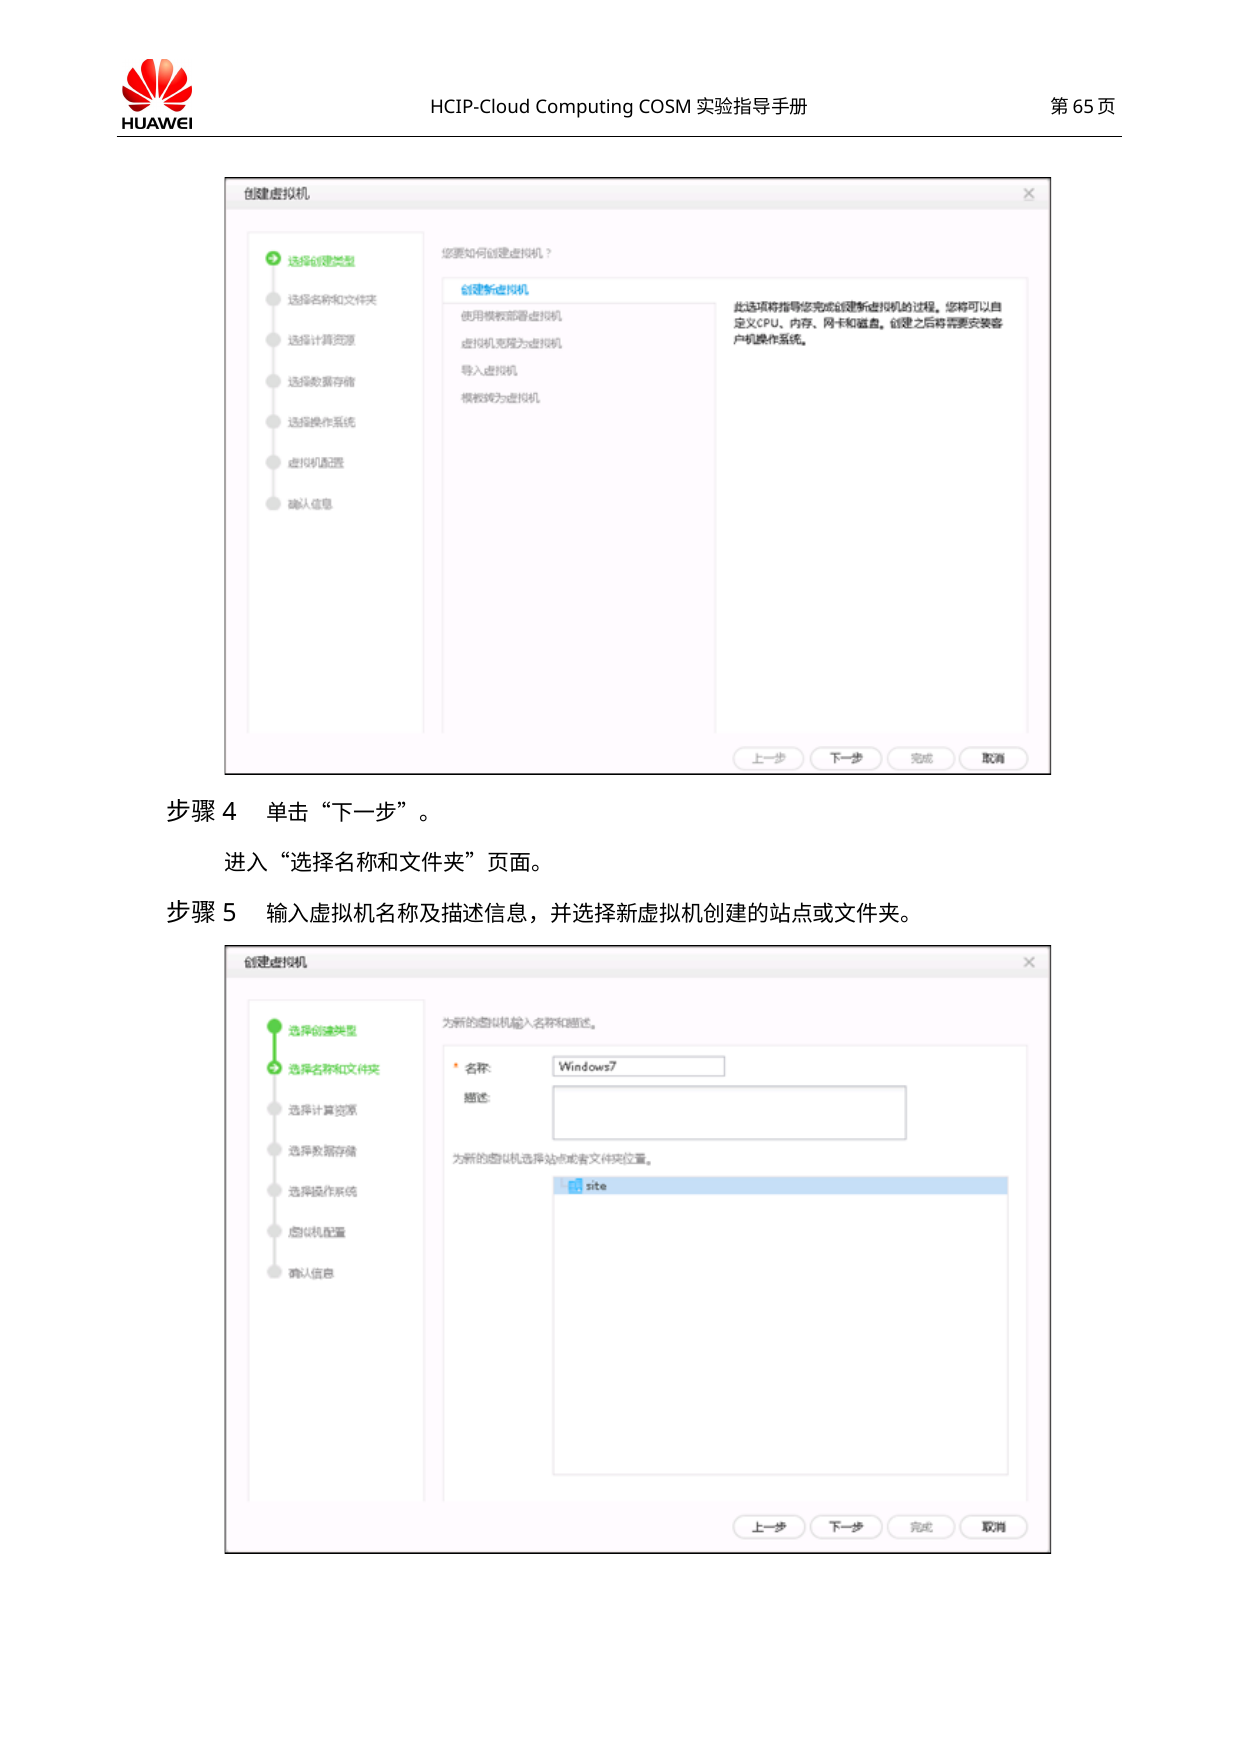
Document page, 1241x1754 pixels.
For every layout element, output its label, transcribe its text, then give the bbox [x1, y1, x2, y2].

text 进入“选择名称和文件夹”页面。 [224, 844, 1122, 876]
picture [224, 177, 1052, 775]
picture [122, 59, 192, 129]
text 单击“下一步”。 [236, 792, 1122, 828]
picture [224, 945, 1052, 1554]
text 输入虚拟机名称及描述信息，并选择新虚拟机创建的站点或文件夹。 [236, 893, 1122, 929]
